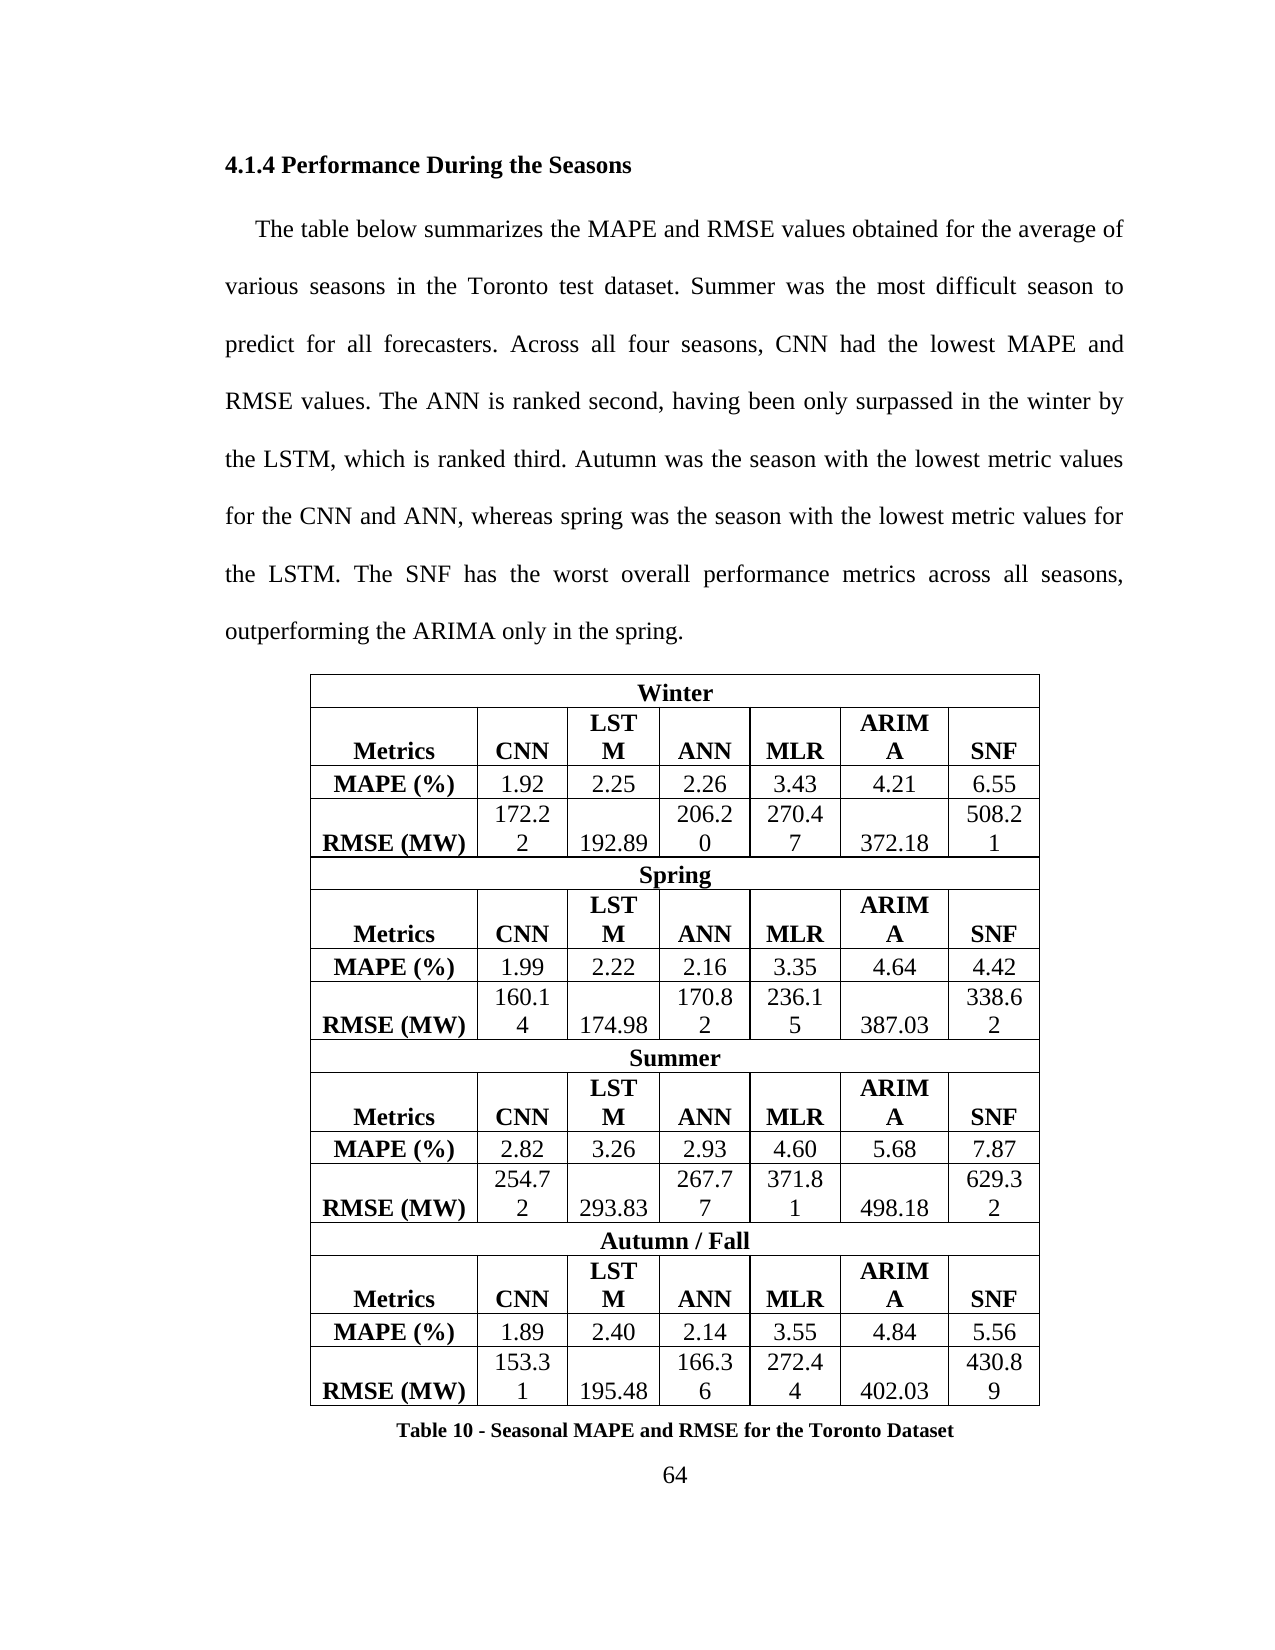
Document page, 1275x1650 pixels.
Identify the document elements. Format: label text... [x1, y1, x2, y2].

table_cell SNF [949, 708, 1039, 765]
table_cell LSTM [568, 1073, 659, 1131]
table_cell RMSE (MW) [311, 1347, 477, 1404]
table_cell 338.62 [949, 982, 1039, 1039]
table_cell 195.48 [568, 1347, 659, 1404]
table_cell 153.31 [478, 1347, 567, 1404]
table_cell CNN [478, 1073, 567, 1131]
table_cell 160.14 [478, 982, 567, 1039]
table_cell 1.89 [478, 1314, 567, 1346]
table_cell 236.15 [751, 982, 840, 1039]
table_cell 629.32 [949, 1164, 1039, 1222]
table_cell 3.35 [751, 949, 840, 981]
table_cell LSTM [568, 1256, 659, 1313]
table_cell 4.21 [841, 766, 948, 798]
table_cell 387.03 [841, 982, 948, 1039]
table_cell ANN [660, 708, 749, 765]
subtitle 4.1.4 Performance During the Seasons [225, 150, 1125, 179]
table_cell 270.47 [751, 799, 840, 856]
table_cell SNF [949, 1073, 1039, 1131]
table_cell 4.60 [751, 1132, 840, 1163]
text The table below summarizes the MAPE and RMSE values obtained for the average of various seasons in the Toronto test dataset. Summer was the most difficult season to predict for all forecasters. Across all four seasons, CNN had the lowest MAPE and RMSE values. The ANN is ranked second, having been only surpassed in the winter by the LSTM, which is ranked third. Autumn was the season with the lowest metric values for the CNN and ANN, whereas spring was the season with the lowest metric values for the LSTM. The SNF has the worst overall performance metrics across all seasons, outperforming the ARIMA only in the spring. [225, 214, 1125, 645]
table_cell 4.64 [841, 949, 948, 981]
table_cell 6.55 [949, 766, 1039, 798]
table_cell LSTM [568, 890, 659, 948]
table_cell 2.16 [660, 949, 749, 981]
table_cell 2.22 [568, 949, 659, 981]
table_cell LSTM [568, 708, 659, 765]
table_cell 2.40 [568, 1314, 659, 1346]
table_cell MLR [751, 1256, 840, 1313]
table_cell 3.55 [751, 1314, 840, 1346]
table_cell 2.25 [568, 766, 659, 798]
table_header Winter [311, 675, 1039, 707]
table_cell MLR [751, 890, 840, 948]
table_cell MAPE (%) [311, 766, 477, 798]
table_cell 371.81 [751, 1164, 840, 1222]
table_cell 4.42 [949, 949, 1039, 981]
table_cell 2.14 [660, 1314, 749, 1346]
table_cell ANN [660, 1256, 749, 1313]
table_cell 206.20 [660, 799, 749, 856]
table_cell 1.92 [478, 766, 567, 798]
table_cell Metrics [311, 890, 477, 948]
table_cell RMSE (MW) [311, 799, 477, 856]
table_cell 272.44 [751, 1347, 840, 1404]
table_cell CNN [478, 1256, 567, 1313]
table_cell 3.26 [568, 1132, 659, 1163]
table_cell 293.83 [568, 1164, 659, 1222]
table_cell 174.98 [568, 982, 659, 1039]
table_cell 1.99 [478, 949, 567, 981]
table_cell 2.82 [478, 1132, 567, 1163]
table_cell MAPE (%) [311, 1314, 477, 1346]
table_cell 5.68 [841, 1132, 948, 1163]
table_cell Metrics [311, 708, 477, 765]
table_cell CNN [478, 890, 567, 948]
table_cell 7.87 [949, 1132, 1039, 1163]
table_cell SNF [949, 890, 1039, 948]
table_cell 2.93 [660, 1132, 749, 1163]
table_cell RMSE (MW) [311, 982, 477, 1039]
table_cell ANN [660, 890, 749, 948]
table_cell ARIMA [841, 708, 948, 765]
table_cell 192.89 [568, 799, 659, 856]
table_cell ANN [660, 1073, 749, 1131]
table_cell 430.89 [949, 1347, 1039, 1404]
table_cell 4.84 [841, 1314, 948, 1346]
table_cell 5.56 [949, 1314, 1039, 1346]
table_cell Spring [311, 858, 1039, 889]
table_cell Summer [311, 1040, 1039, 1072]
table_cell 3.43 [751, 766, 840, 798]
table_cell 172.22 [478, 799, 567, 856]
table_cell 2.26 [660, 766, 749, 798]
table_cell ARIMA [841, 890, 948, 948]
table_cell MLR [751, 708, 840, 765]
table_cell 498.18 [841, 1164, 948, 1222]
table_cell ARIMA [841, 1256, 948, 1313]
table_cell 508.21 [949, 799, 1039, 856]
table_cell Metrics [311, 1073, 477, 1131]
table_cell Metrics [311, 1256, 477, 1313]
table_cell 254.72 [478, 1164, 567, 1222]
table_cell MLR [751, 1073, 840, 1131]
table_cell 267.77 [660, 1164, 749, 1222]
table_cell RMSE (MW) [311, 1164, 477, 1222]
table_cell ARIMA [841, 1073, 948, 1131]
table_cell 372.18 [841, 799, 948, 856]
table_cell 166.36 [660, 1347, 749, 1404]
table_cell 170.82 [660, 982, 749, 1039]
table_cell MAPE (%) [311, 1132, 477, 1163]
table_cell CNN [478, 708, 567, 765]
table_cell Autumn / Fall [311, 1223, 1039, 1255]
table_cell MAPE (%) [311, 949, 477, 981]
text Table 10 - Seasonal MAPE and RMSE for the Toronto Dataset [225, 1418, 1125, 1442]
table_cell SNF [949, 1256, 1039, 1313]
table_cell 402.03 [841, 1347, 948, 1404]
